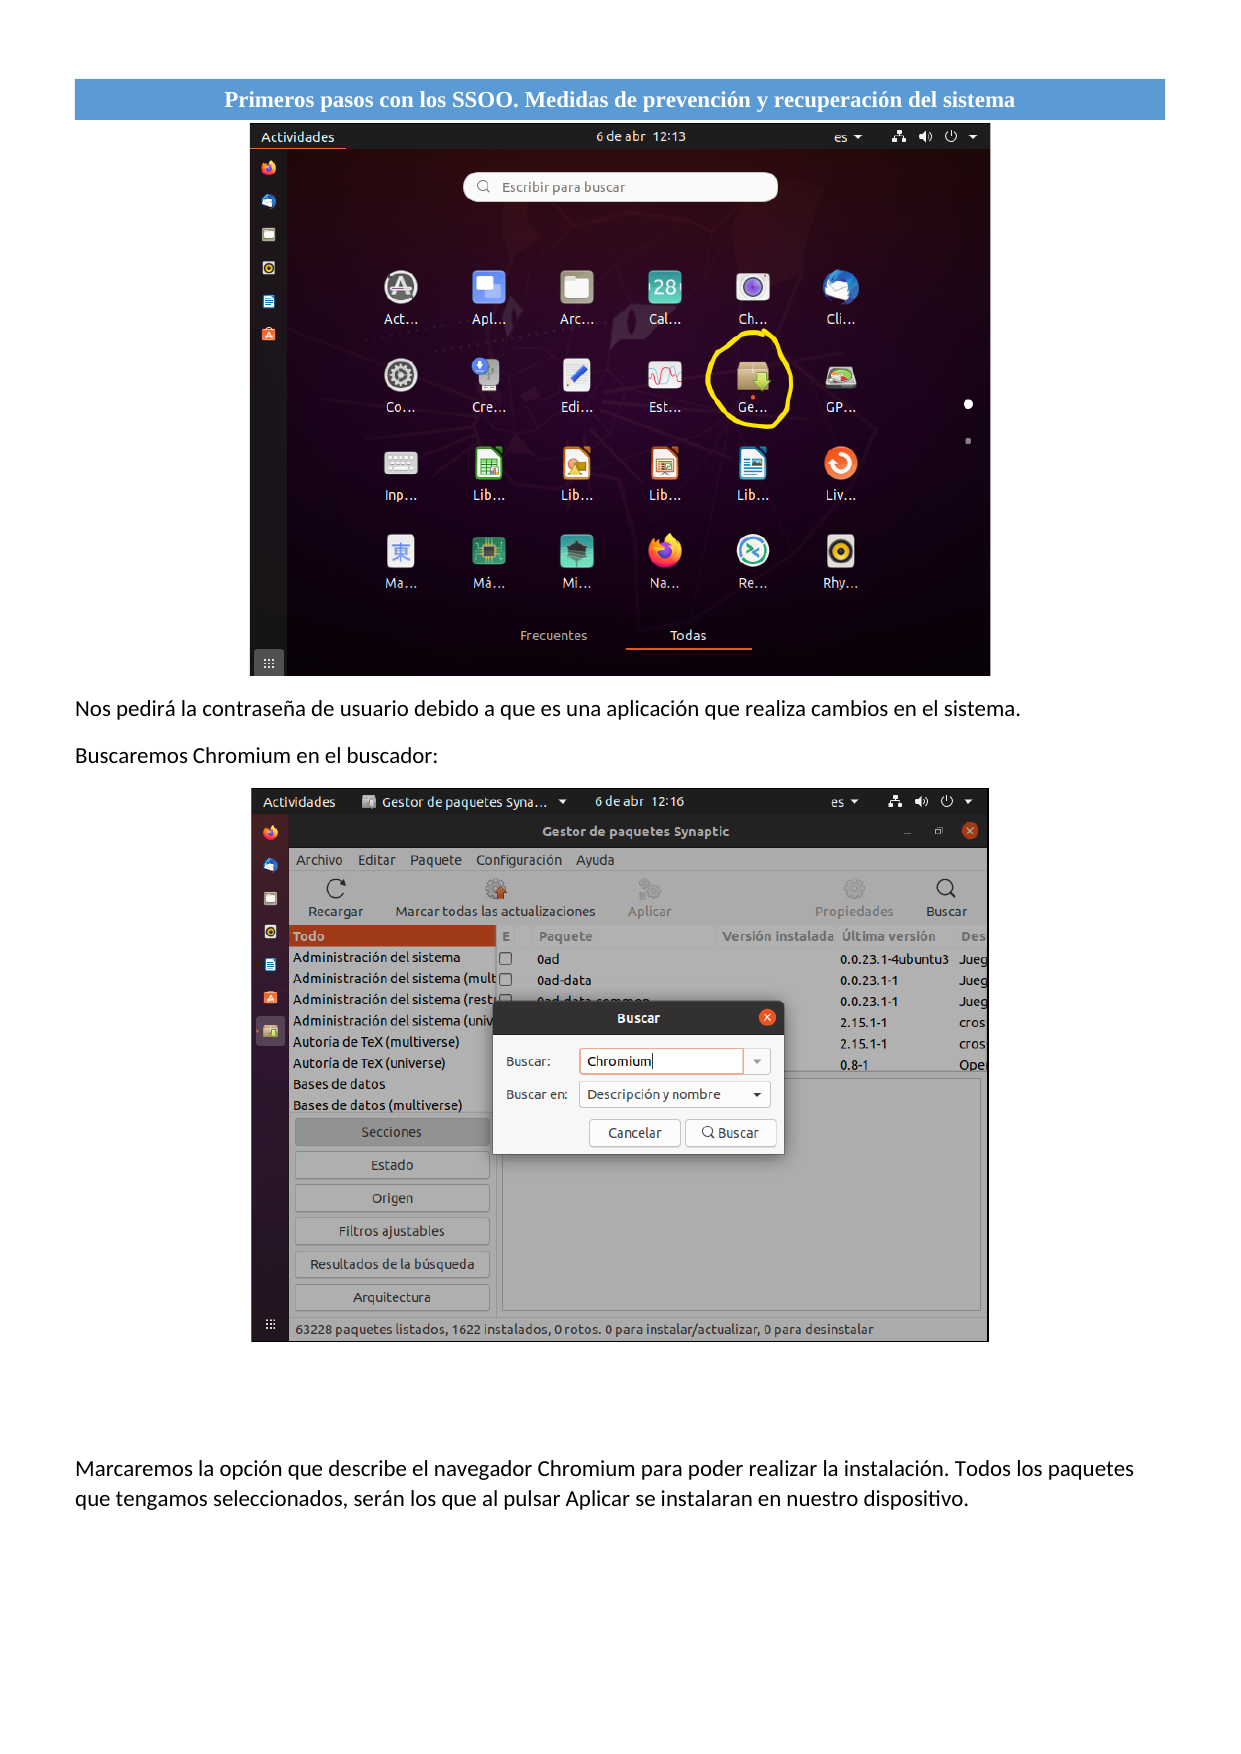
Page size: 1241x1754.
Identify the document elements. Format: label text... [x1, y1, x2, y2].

picture [249, 123, 991, 676]
text Marcaremos la opción que describe el navegador Chromium para poder realizar la instalación. Todos los paquetes que tengamos seleccionados, serán los que al pulsar Aplicar se instalaran en nuestro dispositivo. [75, 1454, 1165, 1512]
text Nos pedirá la contraseña de usuario debido a que es una aplicación que realiza cambios en el sistema. [75, 694, 1165, 722]
text Buscaremos Chromium en el buscador: [75, 741, 1165, 769]
picture [251, 788, 989, 1342]
